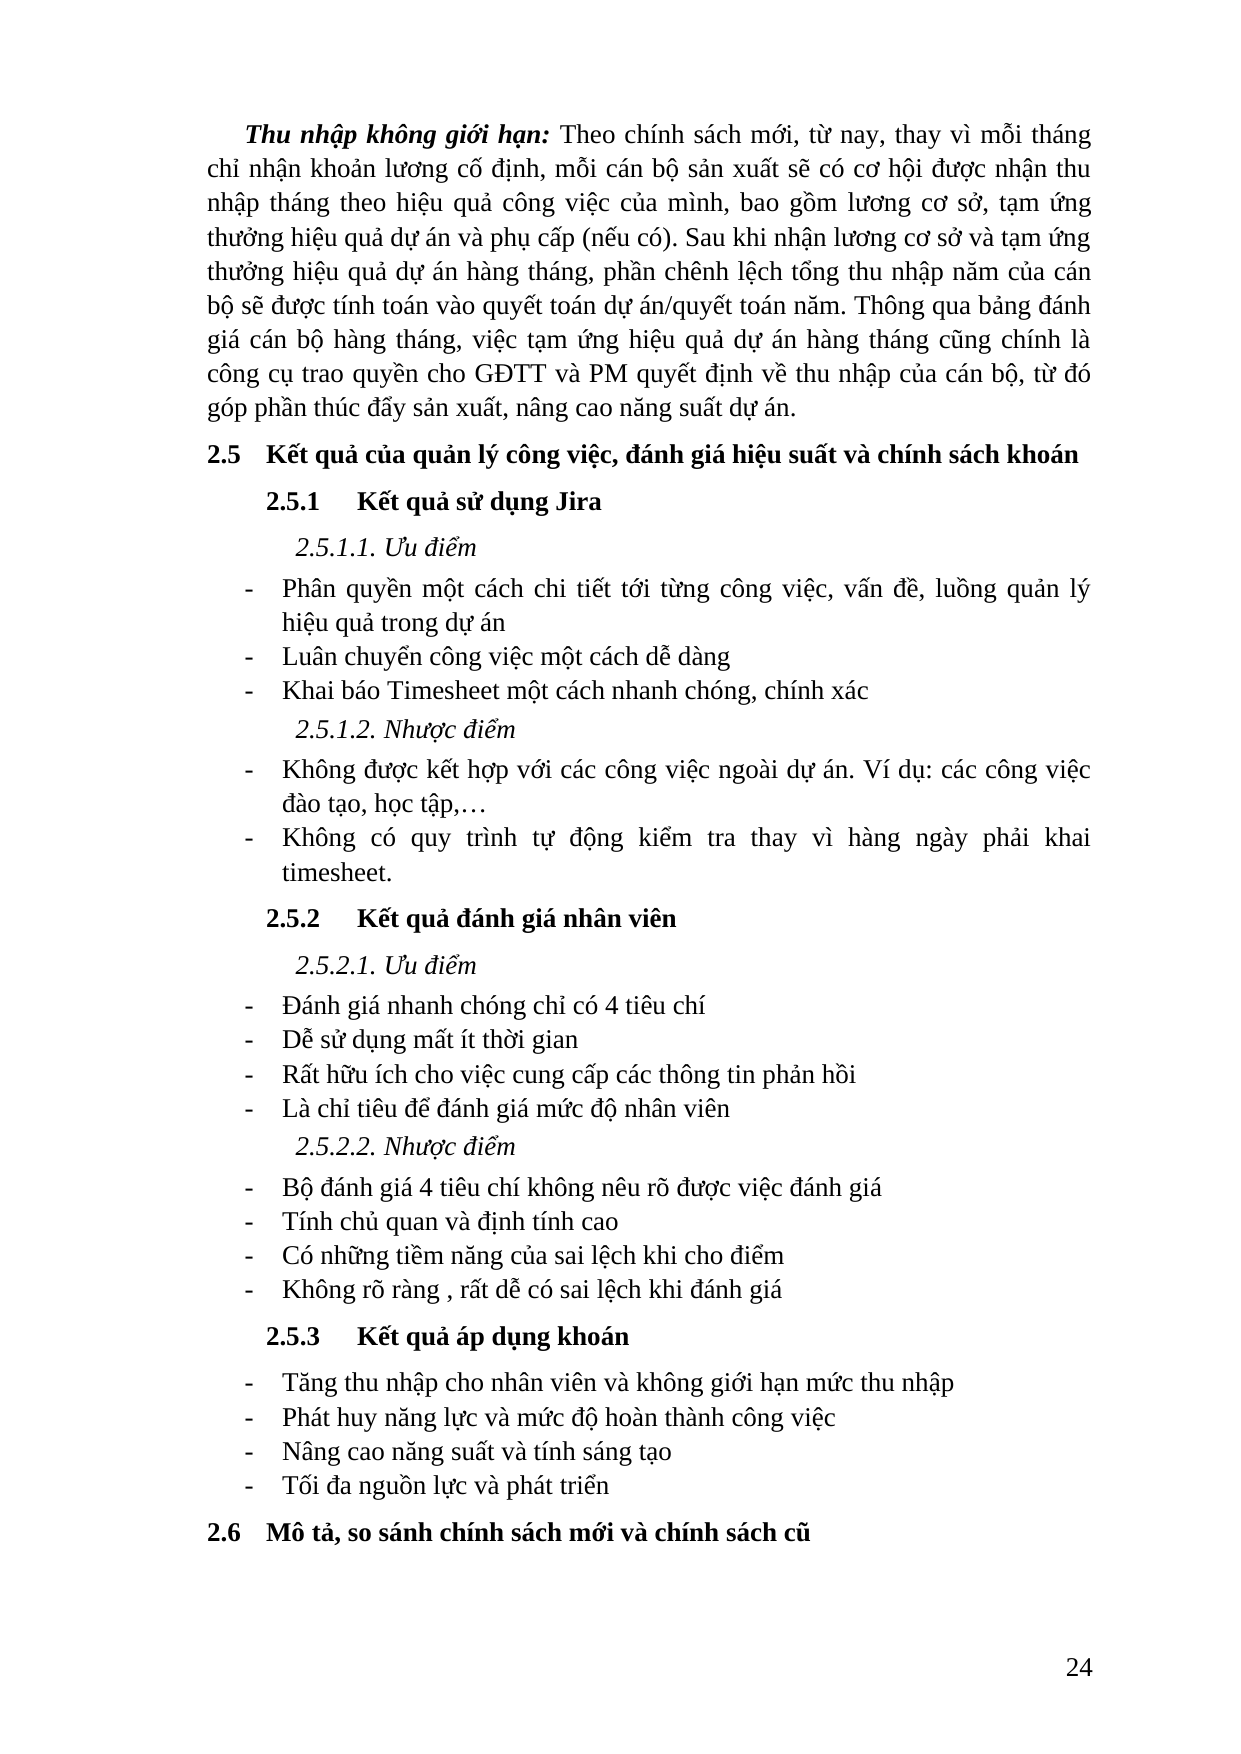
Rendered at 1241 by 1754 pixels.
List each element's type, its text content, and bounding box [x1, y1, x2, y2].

list Không có quy trình tự động kiểm tra thay vì hàng ngày phải khai timesheet. [244, 821, 1092, 887]
subtitle Kết quả đánh giá nhân viên [266, 902, 1092, 933]
subtitle Ưu điểm [207, 949, 1092, 980]
list Dễ sử dụng mất ít thời gian [244, 1023, 1092, 1055]
list Tăng thu nhập cho nhân viên và không giới hạn mức thu nhập [244, 1366, 1092, 1398]
list Bộ đánh giá 4 tiêu chí không nêu rõ được việc đánh giá [244, 1171, 1092, 1202]
subtitle Ưu điểm [207, 531, 1092, 563]
list Đánh giá nhanh chóng chỉ có 4 tiêu chí [244, 989, 1092, 1021]
subtitle Mô tả, so sánh chính sách mới và chính sách cũ [207, 1516, 1092, 1547]
subtitle Kết quả áp dụng khoán [266, 1320, 1092, 1351]
list Phát huy năng lực và mức độ hoàn thành công việc [244, 1401, 1092, 1432]
list Nâng cao năng suất và tính sáng tạo [244, 1435, 1092, 1466]
list Có những tiềm năng của sai lệch khi cho điểm [244, 1239, 1092, 1270]
subtitle Nhược điểm [207, 713, 1092, 744]
list Không rõ ràng , rất dễ có sai lệch khi đánh giá [244, 1273, 1092, 1304]
list Là chỉ tiêu để đánh giá mức độ nhân viên [244, 1092, 1092, 1123]
list Luân chuyển công việc một cách dễ dàng [244, 640, 1092, 671]
list Tính chủ quan và định tính cao [244, 1205, 1092, 1236]
list Rất hữu ích cho việc cung cấp các thông tin phản hồi [244, 1058, 1092, 1089]
list Không được kết hợp với các công việc ngoài dự án. Ví dụ: các công việc đào tạo, học tập,… [244, 753, 1092, 818]
subtitle Kết quả của quản lý công việc, đánh giá hiệu suất và chính sách khoán [207, 438, 1092, 469]
subtitle Nhược điểm [207, 1130, 1092, 1161]
list Khai báo Timesheet một cách nhanh chóng, chính xác [244, 674, 1092, 706]
list Phân quyền một cách chi tiết tới từng công việc, vấn đề, luồng quản lý hiệu quả trong dự án [244, 572, 1092, 637]
list Tối đa nguồn lực và phát triển [244, 1469, 1092, 1500]
subtitle Kết quả sử dụng Jira [266, 485, 1092, 516]
text Thu nhập không giới hạn: Theo chính sách mới, từ nay, thay vì mỗi tháng chỉ nhận khoản lương cố định, mỗi cán bộ sản xuất sẽ có cơ hội được nhận thu nhập tháng theo hiệu quả công việc của mình, bao gồm lương cơ sở, tạm ứng thưởng hiệu quả dự án và phụ cấp (nếu có). Sau khi nhận lương cơ sở và tạm ứng thưởng hiệu quả dự án hàng tháng, phần chênh lệch tổng thu nhập năm của cán bộ sẽ được tính toán vào quyết toán dự án/quyết toán năm. Thông qua bảng đánh giá cán bộ hàng tháng, việc tạm ứng hiệu quả dự án hàng tháng cũng chính là công cụ trao quyền cho GĐTT và PM quyết định về thu nhập của cán bộ, từ đó góp phần thúc đẩy sản xuất, nâng cao năng suất dự án. [207, 118, 1092, 423]
